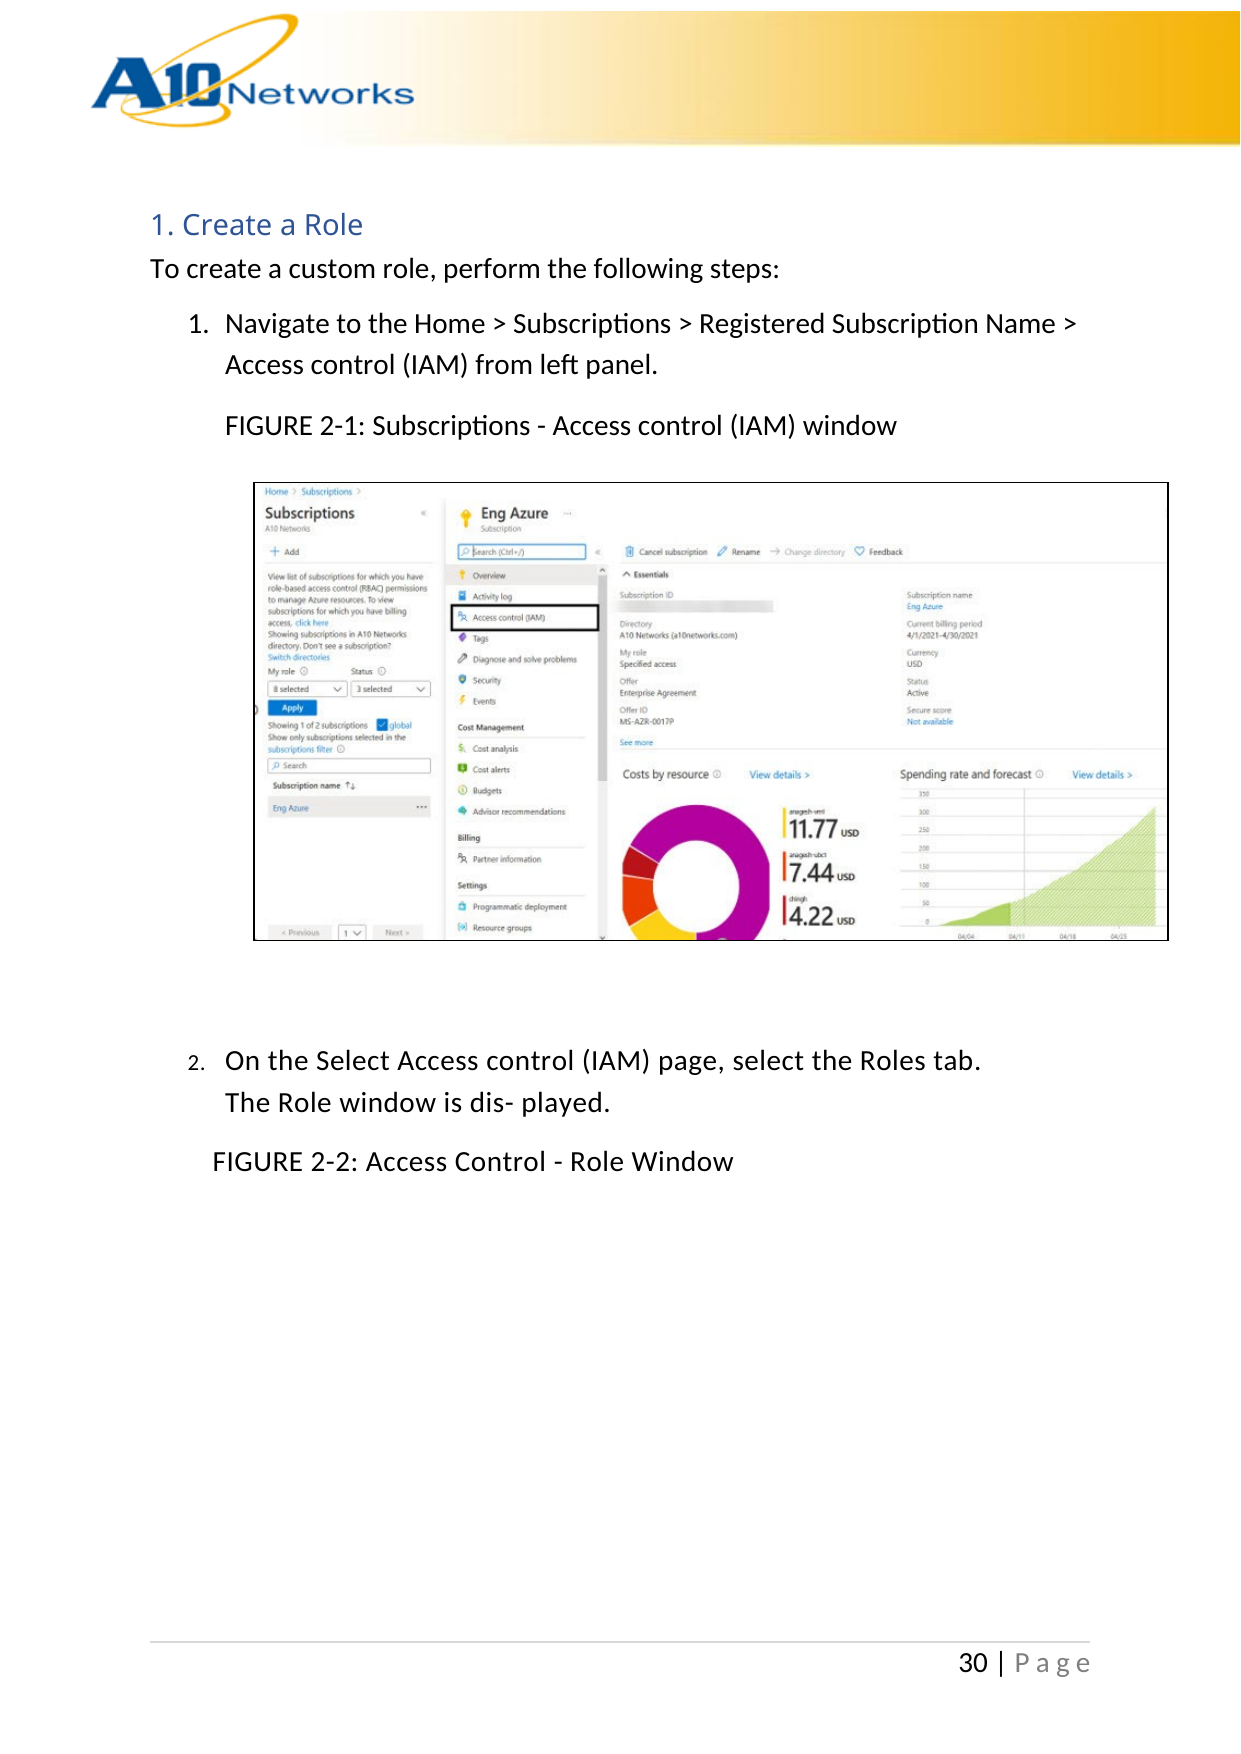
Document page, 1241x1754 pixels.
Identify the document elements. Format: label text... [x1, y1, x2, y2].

list Navigate to the Home > Subscriptions > Registered Subscription Name > Access control (IAM) from left panel. [187, 305, 1090, 381]
text FIGURE 2-1: Subscriptions - Access control (IAM) window [150, 407, 1090, 443]
picture [0, 11, 1241, 147]
list On the Select Access control (IAM) page, select the Roles tab. The Role window is dis- played. [187, 1042, 1003, 1120]
text FIGURE 2-2: Access Control - Role Window [212, 1143, 1090, 1178]
subtitle 1. Create a Role [150, 204, 1090, 244]
picture [255, 483, 1167, 940]
text To create a custom role, perform the following steps: [150, 250, 1090, 285]
